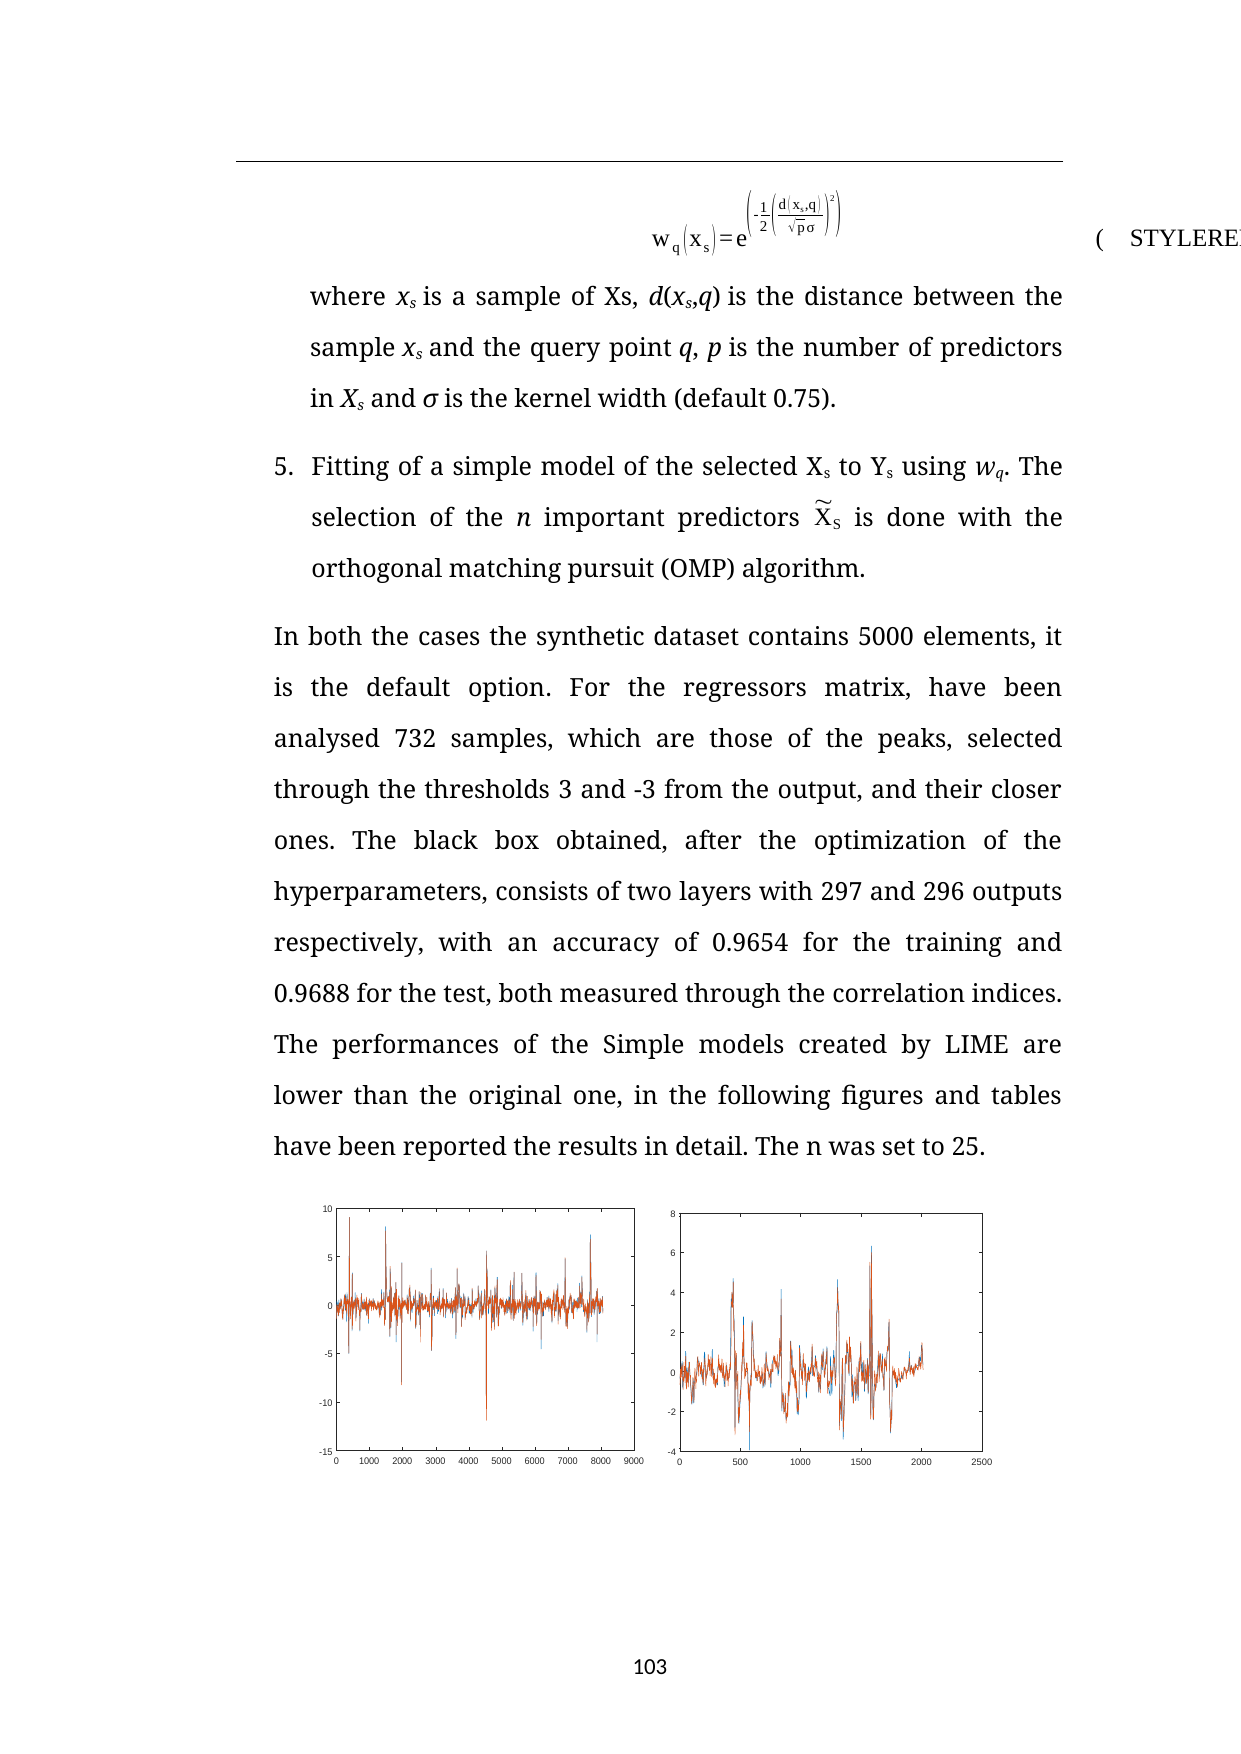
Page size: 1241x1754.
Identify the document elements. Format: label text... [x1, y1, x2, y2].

text where xs is a sample of Xs, d(xs,q) is the distance between the sample xs and the query point q, p is the number of predictors in Xs and σ is the kernel width (default 0.75). [310, 279, 1063, 415]
text In both the cases the synthetic dataset contains 5000 elements, it is the default option. For the regressors matrix, have been analysed 732 samples, which are those of the peaks, selected through the thresholds 3 and -3 from the output, and their closer ones. The black box obtained, after the optimization of the hyperparameters, consists of two layers with 297 and 296 outputs respectively, with an accuracy of 0.9654 for the training and 0.9688 for the test, both measured through the correlation indices. The performances of the Simple models created by LIME are lower than the original one, in the following figures and tables have been reported the results in detail. The n was set to 25. [274, 618, 1063, 1163]
list Fitting of a simple model of the selected Xs to Ys using wq. The selection of the n important predictors is done with the orthogonal matching pursuit (OMP) algorithm. [274, 448, 1063, 584]
